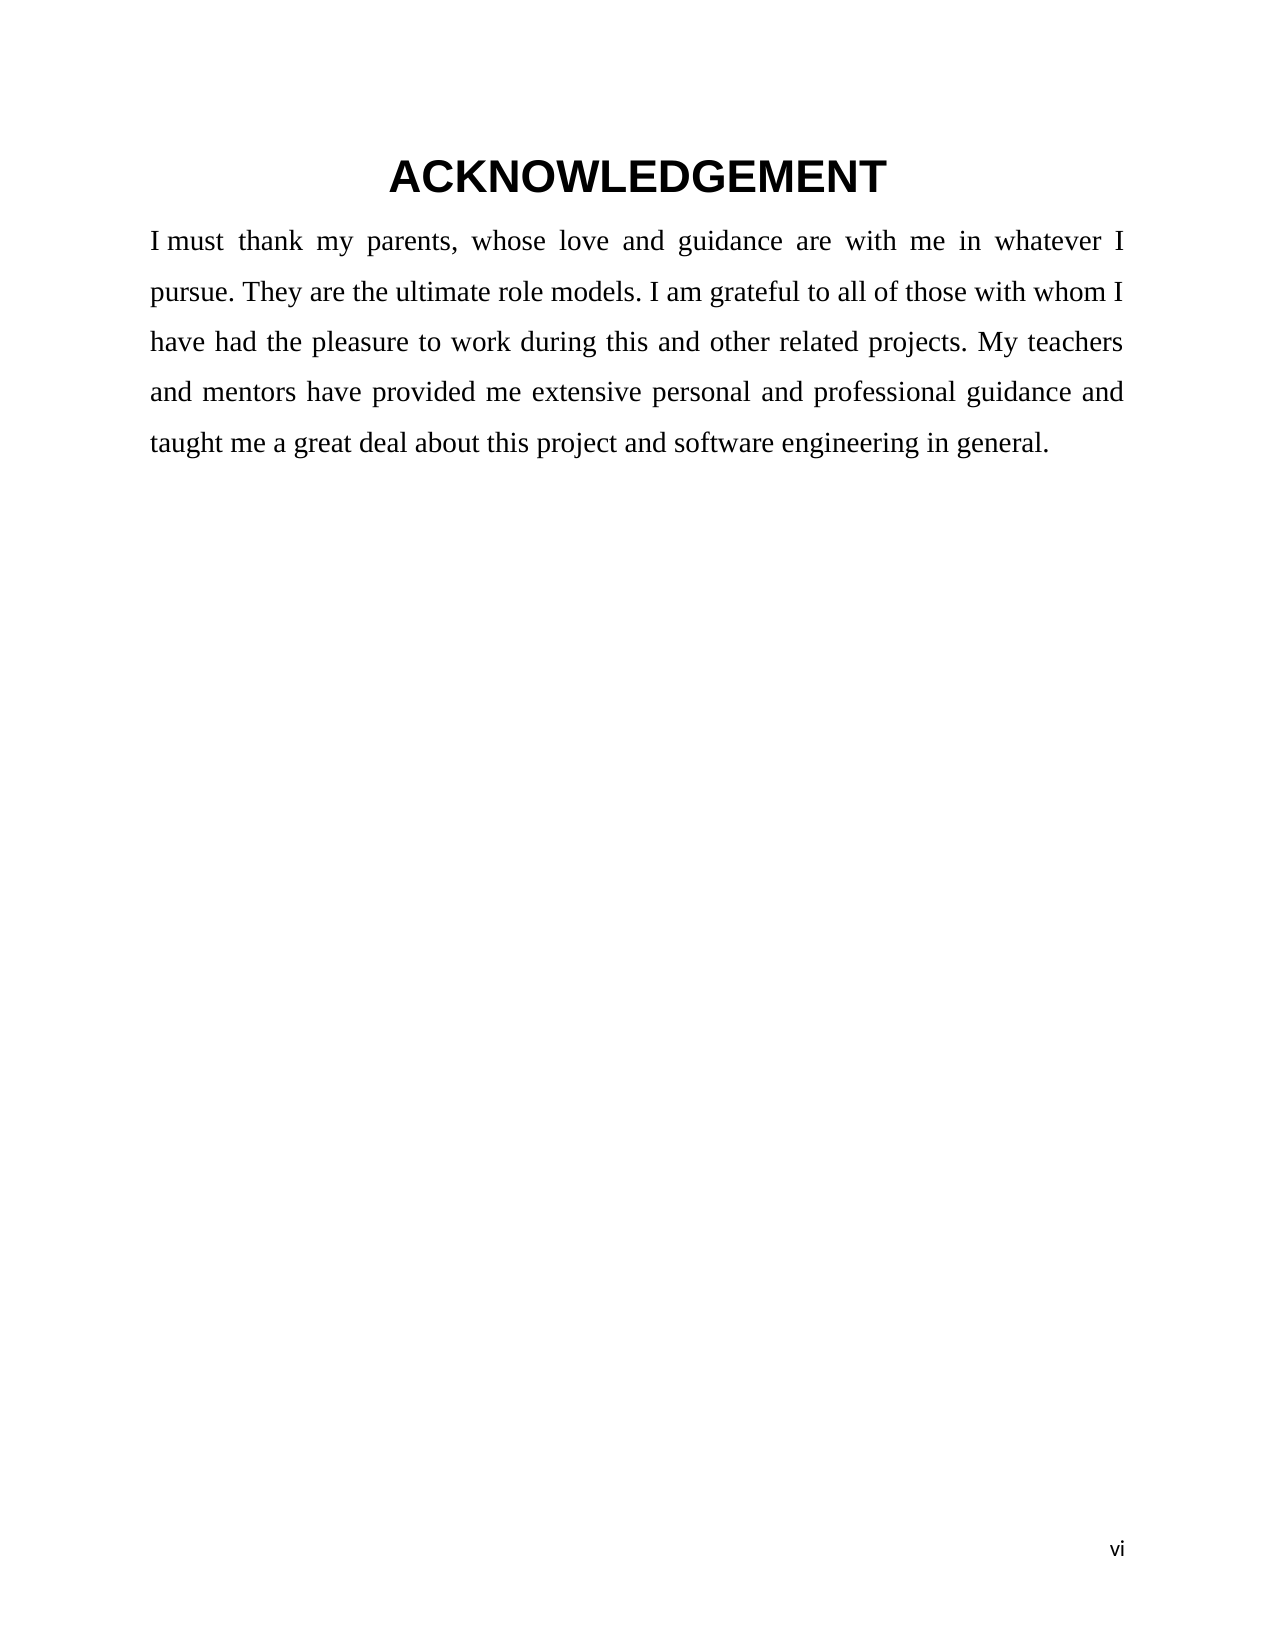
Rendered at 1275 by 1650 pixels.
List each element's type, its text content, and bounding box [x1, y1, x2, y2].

text ACKNOWLEDGEMENT [150, 150, 1125, 203]
text I must thank my parents, whose love and guidance are with me in whatever I pursue. They are the ultimate role models. I am grateful to all of those with whom I have had the pleasure to work during this and other related projects. My teachers and mentors have provided me extensive personal and professional guidance and taught me a great deal about this project and software engineering in general. [150, 223, 1125, 458]
